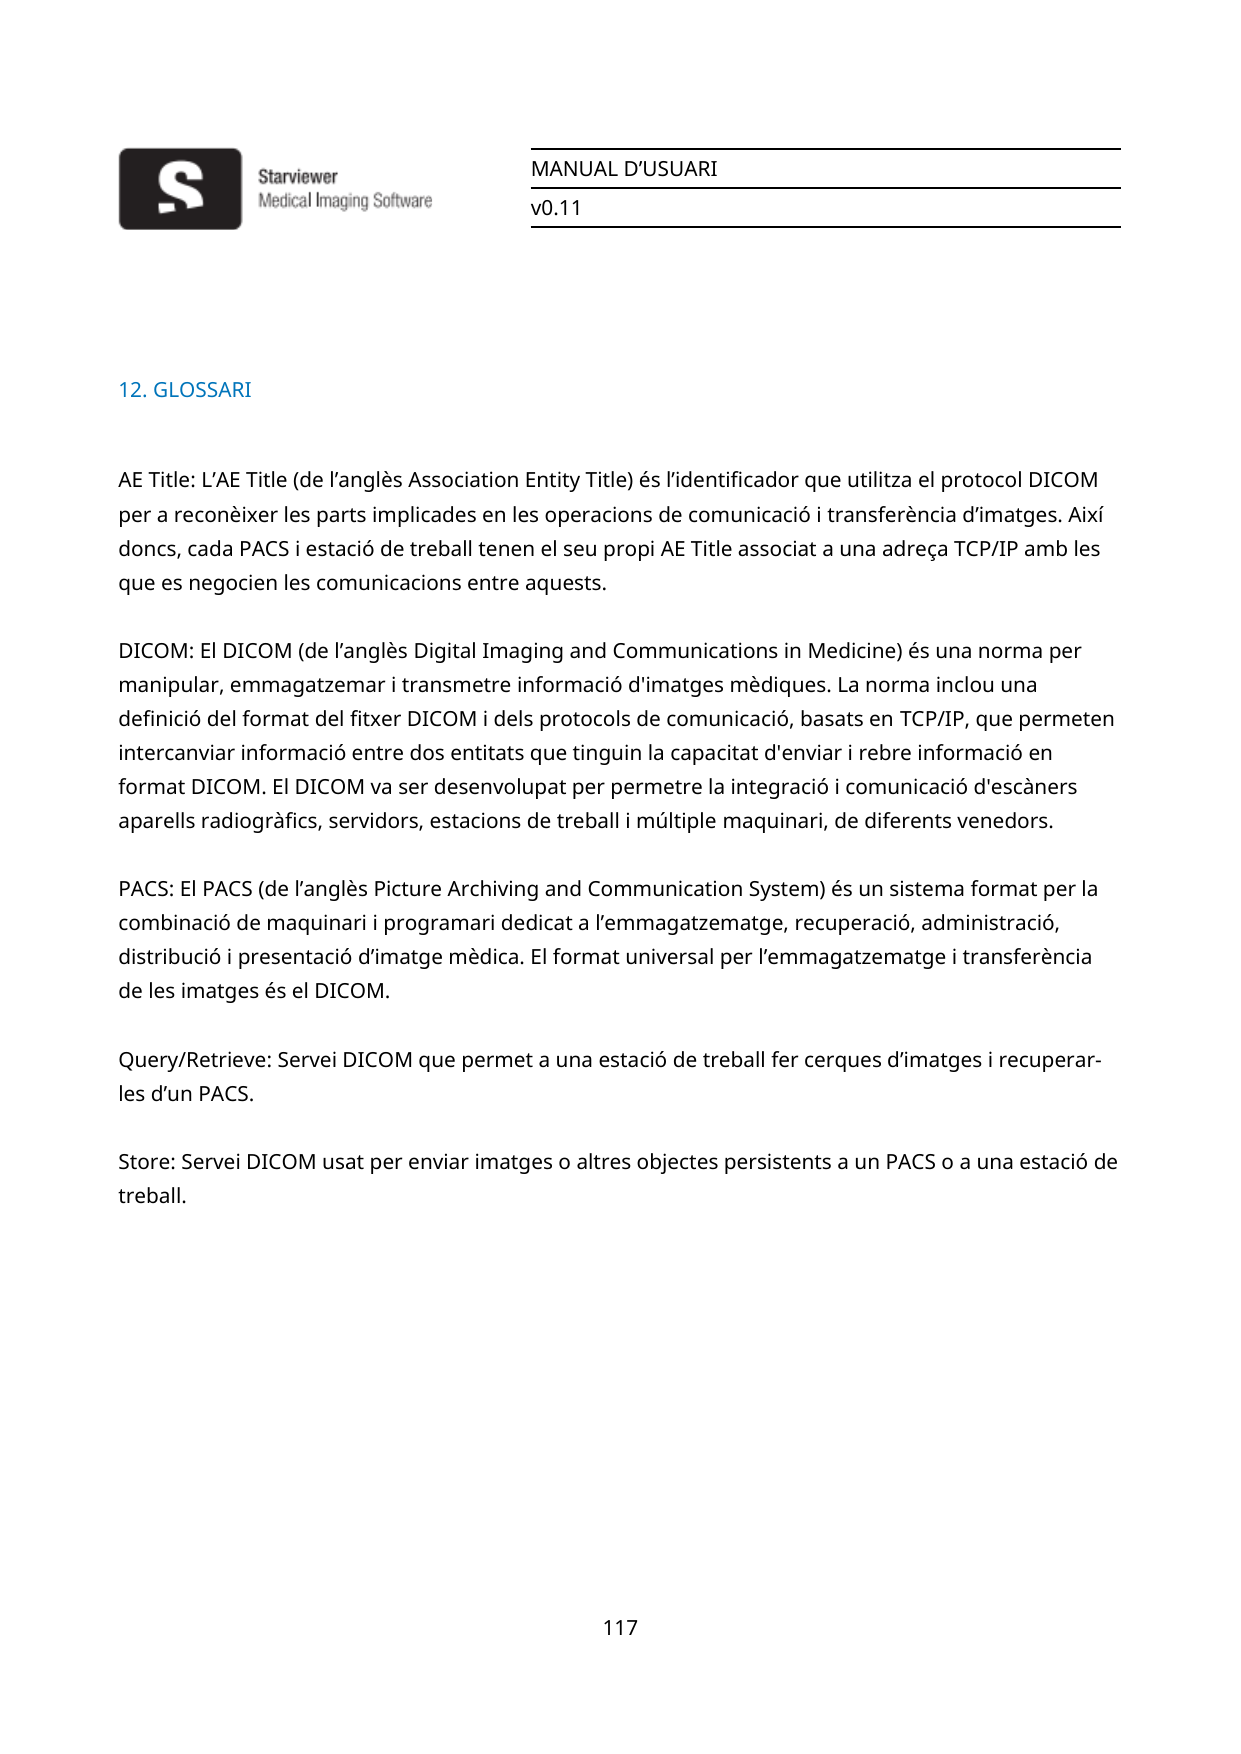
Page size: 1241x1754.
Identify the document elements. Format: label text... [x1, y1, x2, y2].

text Store: Servei DICOM usat per enviar imatges o altres objectes persistents a un PACS o a una estació de treball. [118, 1147, 1122, 1209]
text AE Title: L’AE Title (de l’anglès Association Entity Title) és l’identificador que utilitza el protocol DICOM per a reconèixer les parts implicades en les operacions de comunicació i transferència d’imatges. Així doncs, cada PACS i estació de treball tenen el seu propi AE Title associat a una adreça TCP/IP amb les que es negocien les comunicacions entre aquests. [118, 466, 1122, 596]
text DICOM: El DICOM (de l’anglès Digital Imaging and Communications in Medicine) és una norma per manipular, emmagatzemar i transmetre informació d'imatges mèdiques. La norma inclou una definició del format del fitxer DICOM i dels protocols de comunicació, basats en TCP/IP, que permeten intercanviar informació entre dos entitats que tinguin la capacitat d'enviar i rebre informació en format DICOM. El DICOM va ser desenvolupat per permetre la integració i comunicació d'escàners aparells radiogràfics, servidors, estacions de treball i múltiple maquinari, de diferents venedors. [118, 636, 1122, 835]
text Query/Retrieve: Servei DICOM que permet a una estació de treball fer cerques d’imatges i recuperar-les d’un PACS. [118, 1045, 1122, 1107]
subtitle Glossari [118, 375, 1122, 403]
text PACS: El PACS (de l’anglès Picture Archiving and Communication System) és un sistema format per la combinació de maquinari i programari dedicat a l’emmagatzematge, recuperació, administració, distribució i presentació d’imatge mèdica. El format universal per l’emmagatzematge i transferència de les imatges és el DICOM. [118, 874, 1122, 1005]
